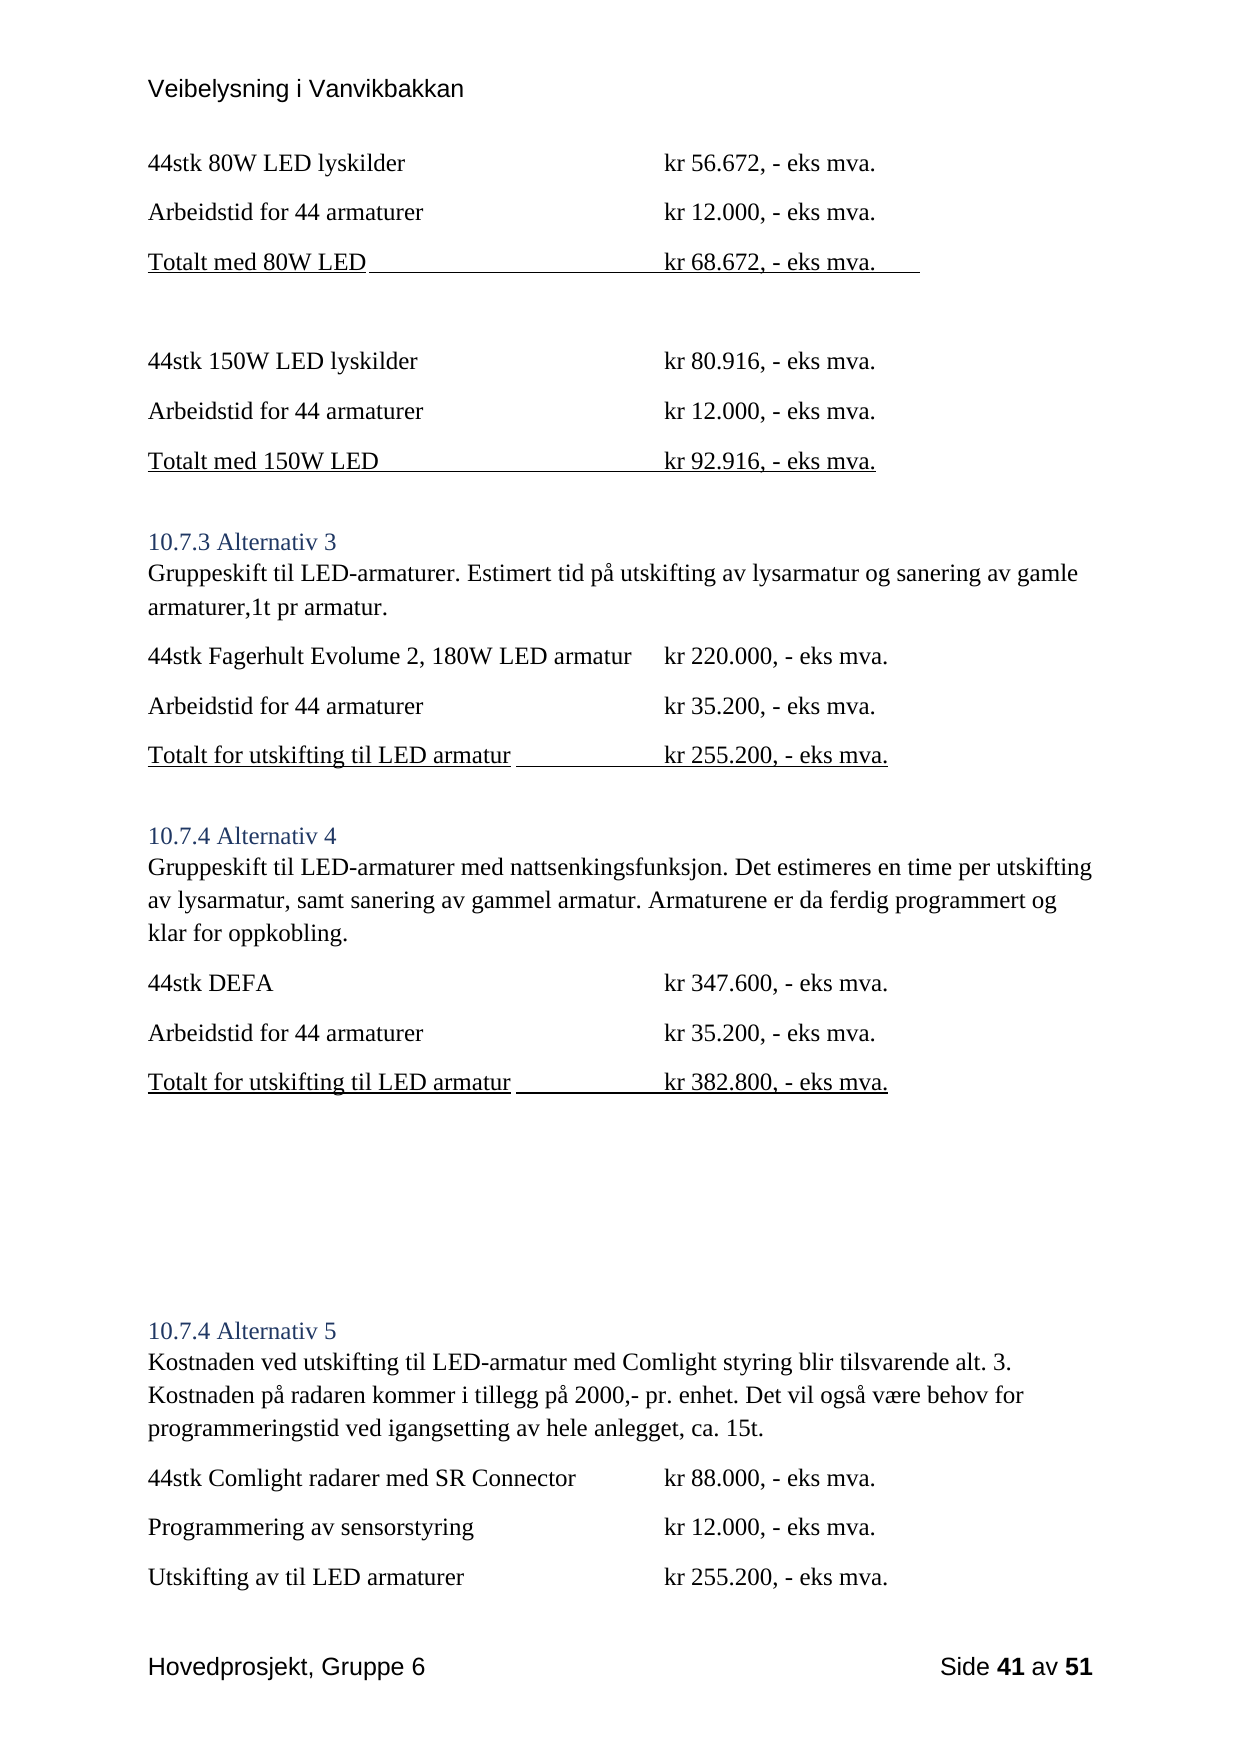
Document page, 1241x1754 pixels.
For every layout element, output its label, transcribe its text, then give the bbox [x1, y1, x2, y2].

text Arbeidstid for 44 armaturer kr 35.200, - eks mva. [148, 691, 1093, 720]
text Gruppeskift til LED-armaturer. Estimert tid på utskifting av lysarmatur og sanering av gamle armaturer,1t pr armatur. [148, 558, 1093, 620]
subtitle 10.7.4 Alternativ 4 [148, 790, 1093, 850]
text 44stk DEFA kr 347.600, - eks mva. [148, 968, 1093, 997]
text Totalt for utskifting til LED armatur kr 382.800, - eks mva. [148, 1067, 1093, 1096]
text Totalt med 80W LED kr 68.672, - eks mva. [148, 247, 1093, 276]
text Programmering av sensorstyring kr 12.000, - eks mva. [148, 1512, 1093, 1541]
text 44stk 80W LED lyskilder kr 56.672, - eks mva. [148, 148, 1093, 176]
text Utskifting av til LED armaturer kr 255.200, - eks mva. [148, 1562, 1093, 1591]
text 44stk 150W LED lyskilder kr 80.916, - eks mva. [148, 346, 1093, 375]
text Arbeidstid for 44 armaturer kr 12.000, - eks mva. [148, 197, 1093, 226]
text Arbeidstid for 44 armaturer kr 12.000, - eks mva. [148, 396, 1093, 425]
text Kostnaden ved utskifting til LED-armatur med Comlight styring blir tilsvarende alt. 3. Kostnaden på radaren kommer i tillegg på 2000,- pr. enhet. Det vil også være behov for programmeringstid ved igangsetting av hele anlegget, ca. 15t. [148, 1347, 1093, 1442]
text 44stk Comlight radarer med SR Connector kr 88.000, - eks mva. [148, 1463, 1093, 1491]
text Gruppeskift til LED-armaturer med nattsenkingsfunksjon. Det estimeres en time per utskifting av lysarmatur, samt sanering av gammel armatur. Armaturene er da ferdig programmert og klar for oppkobling. [148, 852, 1093, 947]
text Totalt for utskifting til LED armatur kr 255.200, - eks mva. [148, 741, 1093, 769]
subtitle 10.7.4 Alternativ 5 [148, 1316, 1093, 1345]
subtitle 10.7.3 Alternativ 3 [148, 527, 1093, 556]
text 44stk Fagerhult Evolume 2, 180W LED armatur kr 220.000, - eks mva. [148, 641, 1093, 670]
text Totalt med 150W LED kr 92.916, - eks mva. [148, 446, 1093, 507]
text Arbeidstid for 44 armaturer kr 35.200, - eks mva. [148, 1018, 1093, 1047]
